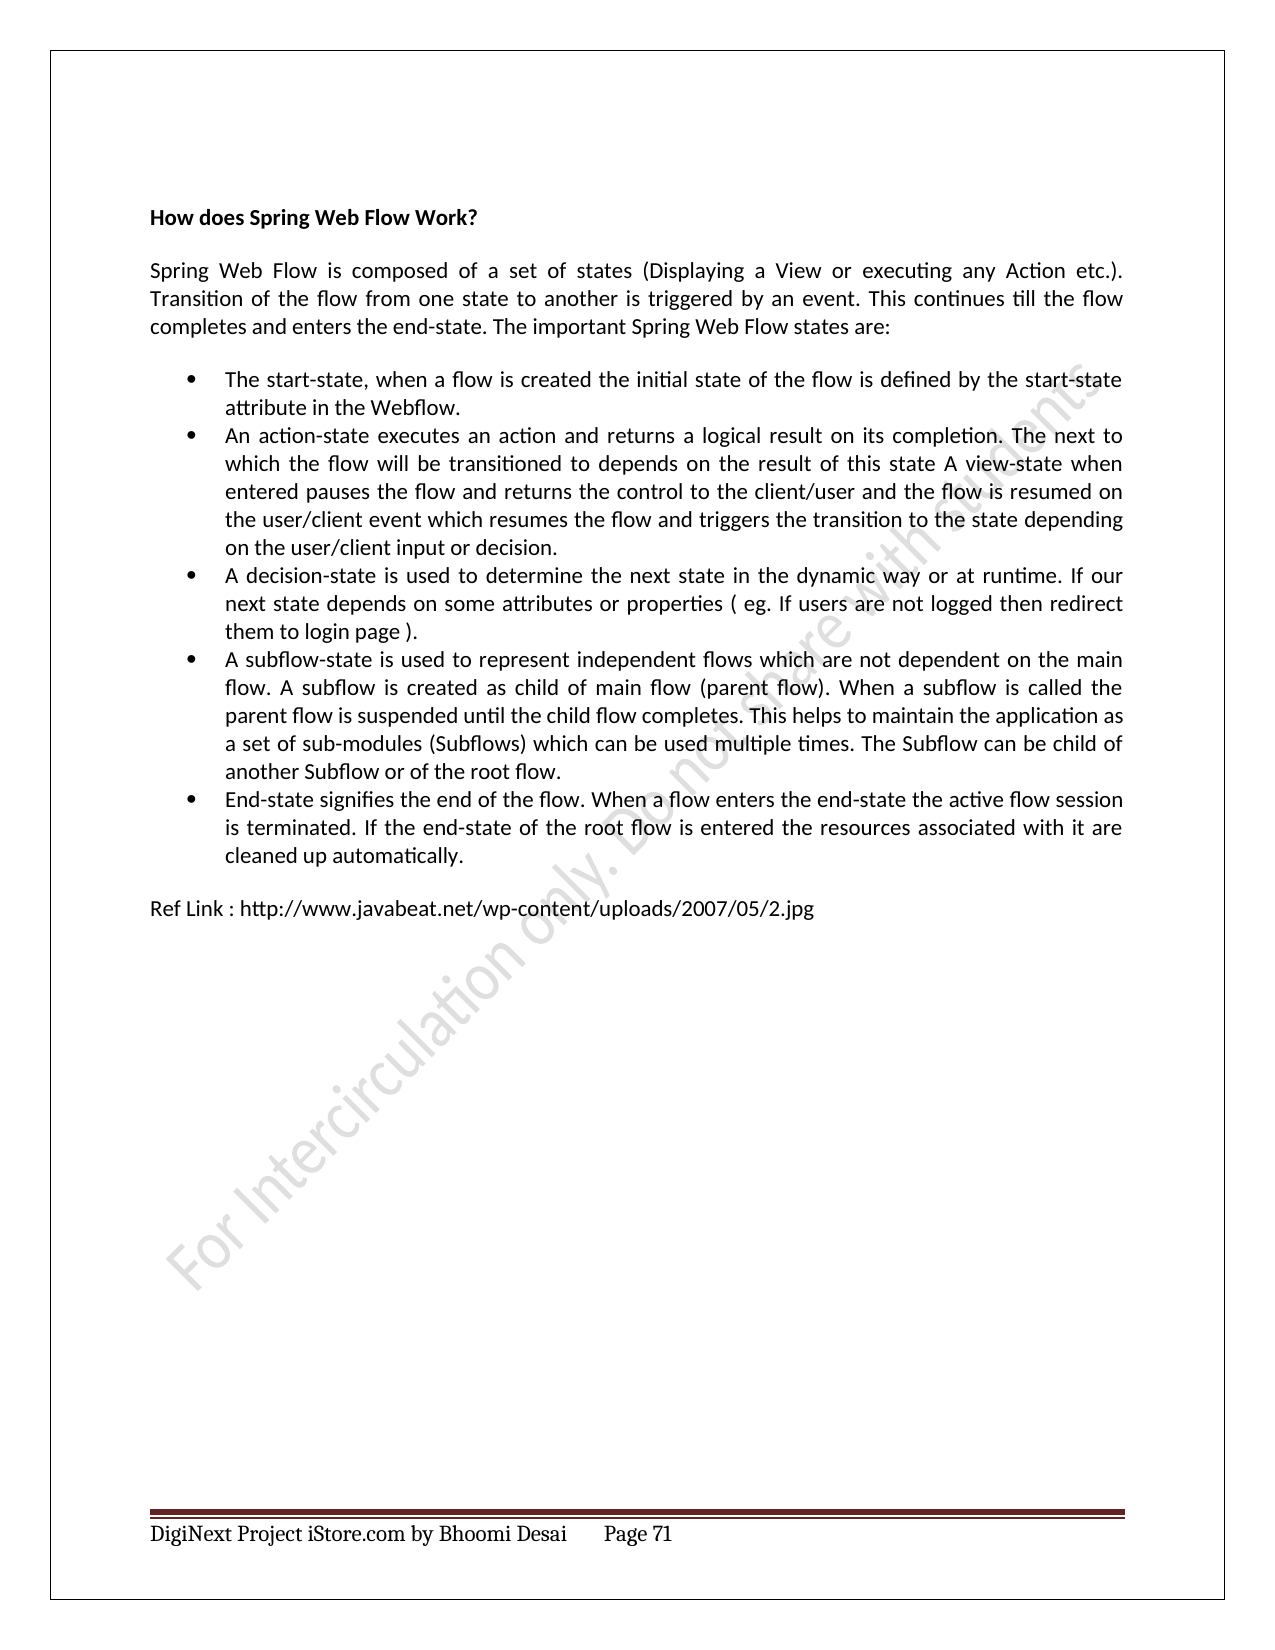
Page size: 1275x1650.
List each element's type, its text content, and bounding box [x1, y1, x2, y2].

list The start-state, when a flow is created the initial state of the flow is defined by the start-state attribute in the Webflow. [187, 365, 1125, 421]
list End-state signifies the end of the flow. When a flow enters the end-state the active flow session is terminated. If the end-state of the root flow is entered the resources associated with it are cleaned up automatically. [187, 785, 1125, 869]
text How does Spring Web Flow Work? [150, 203, 1125, 231]
list An action-state executes an action and returns a logical result on its completion. The next to which the flow will be transitioned to depends on the result of this state A view-state when entered pauses the flow and returns the control to the client/user and the flow is resumed on the user/client event which resumes the flow and triggers the transition to the state depending on the user/client input or decision. [187, 421, 1125, 561]
text Ref Link : http://www.javabeat.net/wp-content/uploads/2007/05/2.jpg [150, 894, 1125, 922]
text Spring Web Flow is composed of a set of states (Displaying a View or executing any Action etc.). Transition of the flow from one state to another is triggered by an event. This continues till the flow completes and enters the end-state. The important Spring Web Flow states are: [150, 256, 1125, 340]
list A decision-state is used to determine the next state in the dynamic way or at runtime. If our next state depends on some attributes or properties ( eg. If users are not logged then redirect them to login page ). [187, 561, 1125, 645]
list A subflow-state is used to represent independent flows which are not dependent on the main flow. A subflow is created as child of main flow (parent flow). When a subflow is called the parent flow is suspended until the child flow completes. This helps to maintain the application as a set of sub-modules (Subflows) which can be used multiple times. The Subflow can be child of another Subflow or of the root flow. [187, 645, 1125, 785]
